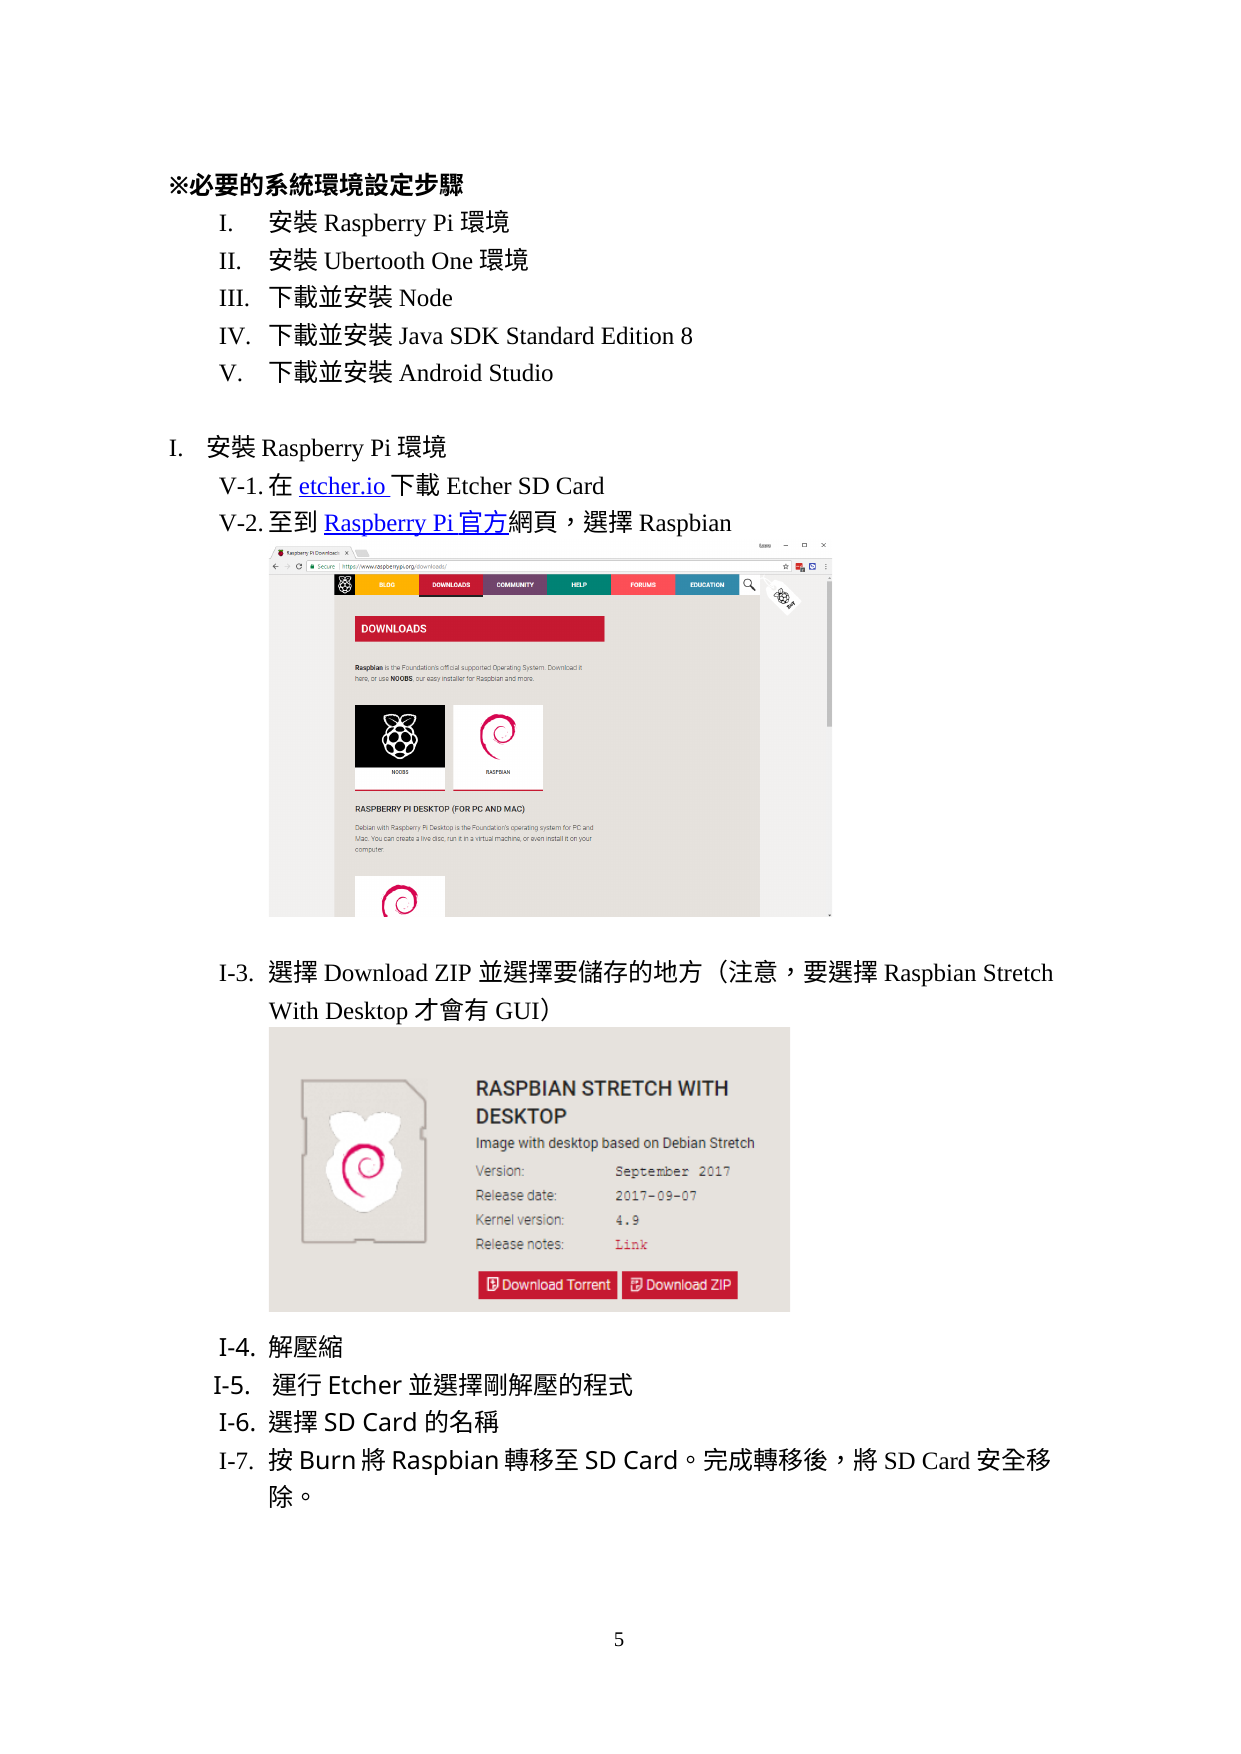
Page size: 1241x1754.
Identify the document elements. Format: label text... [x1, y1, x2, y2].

list 下載並安裝Android Studio [219, 352, 1069, 389]
list 選擇Download ZIP 並選擇要儲存的地方（注意，要選擇 Raspbian Stretch With Desktop 才會有 GUI） [219, 952, 1069, 1027]
list 按Burn將Raspbian轉移至SD Card。完成轉移後，將SD Card 安全移除。 [219, 1439, 1069, 1514]
text ※必要的系統環境設定步驟 [169, 164, 1069, 202]
list 安裝Raspberry Pi 環境 [219, 202, 1069, 239]
list 安裝Raspberry Pi 環境 [169, 427, 1069, 464]
list 選擇SD Card 的名稱 [219, 1402, 1069, 1439]
picture [268, 1027, 791, 1312]
list 安裝Ubertooth One 環境 [219, 239, 1069, 277]
list 在etcher.io下載 Etcher SD Card [219, 464, 1069, 502]
list 解壓縮 [219, 1327, 1069, 1364]
list 運行Etcher 並選擇剛解壓的程式 [213, 1364, 1069, 1402]
list 下載並安裝Java SDK Standard Edition 8 [219, 314, 1069, 352]
list 下載並安裝Node [219, 277, 1069, 314]
list 至到Raspberry Pi官方網頁，選擇Raspbian [219, 502, 1069, 539]
picture [268, 539, 833, 917]
